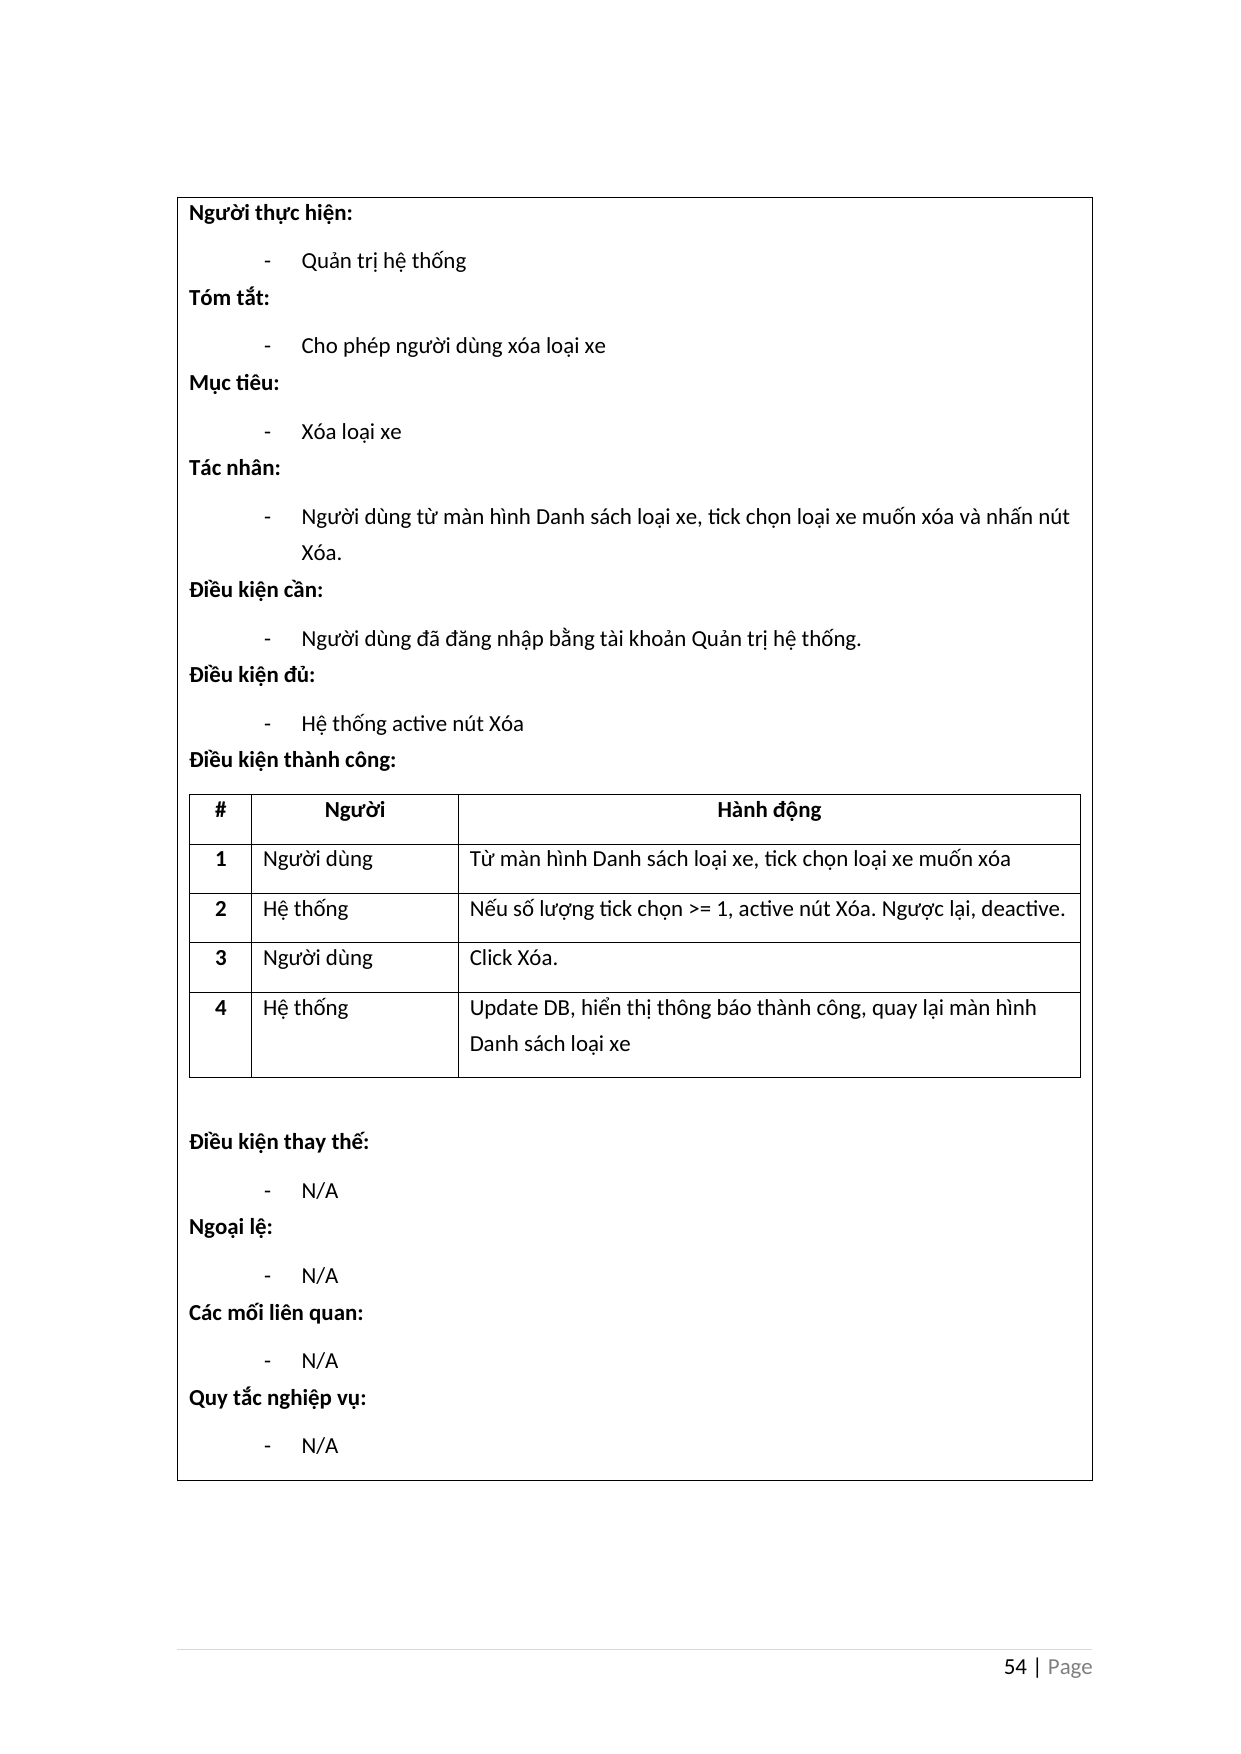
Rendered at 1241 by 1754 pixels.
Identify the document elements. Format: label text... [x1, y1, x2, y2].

table_header Người thực hiện: Quản trị hệ thống Tóm tắt: Cho phép người dùng xóa loại xe Mục tiêu: Xóa loại xe Tác nhân: Người dùng từ màn hình Danh sách loại xe, tick chọn loại xe muốn xóa và nhấn nút Xóa. Điều kiện cần: Người dùng đã đăng nhập bằng tài khoản Quản trị hệ thống. Điều kiện đủ: Hệ thống active nút Xóa Điều kiện thành công: Điều kiện thay thế: N/A Ngoại lệ: N/A Các mối liên quan: N/A Quy tắc nghiệp vụ: N/A [178, 198, 1092, 1480]
